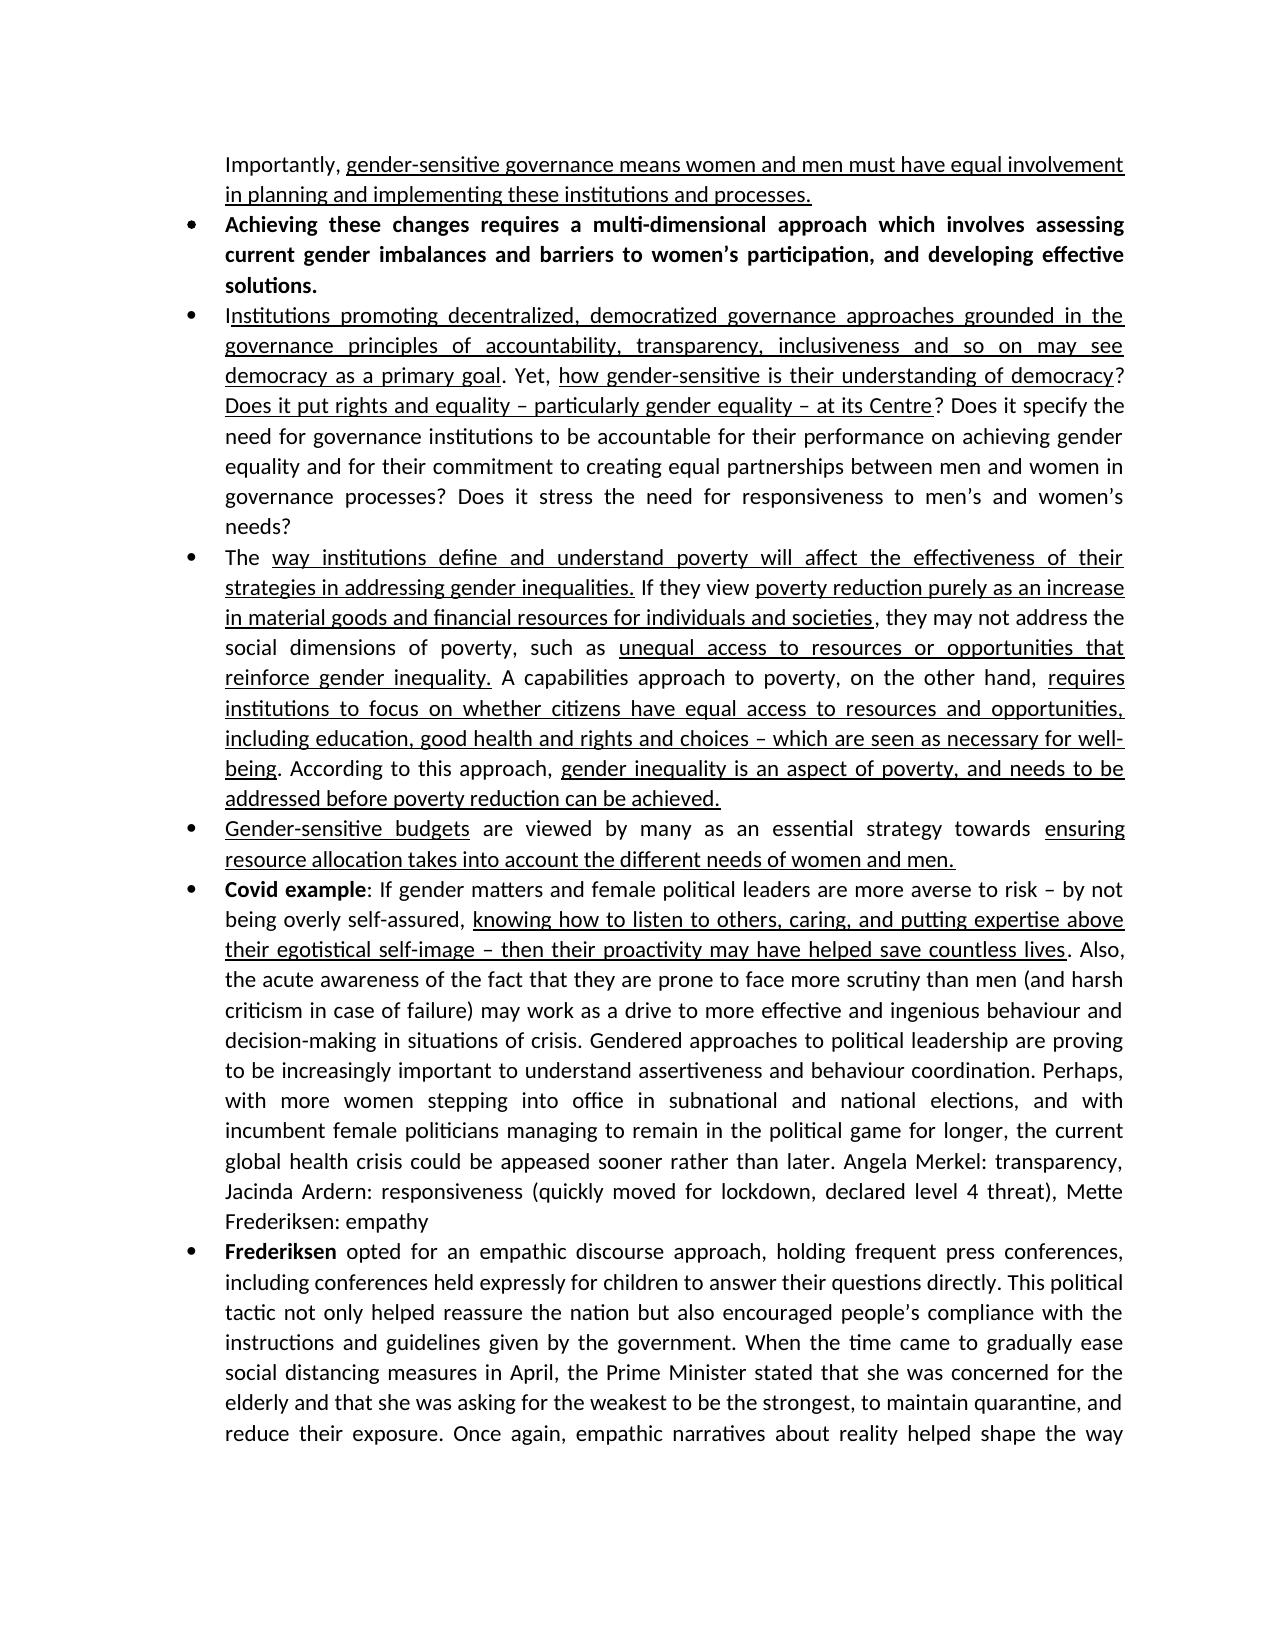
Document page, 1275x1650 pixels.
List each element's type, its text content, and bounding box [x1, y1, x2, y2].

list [187, 150, 1125, 208]
list Institutions promoting decentralized, democratized governance approaches grounded in the governance principles of accountability, transparency, inclusiveness and so on may see democracy as a primary goal. Yet, how gender-sensitive is their understanding of democracy? Does it put rights and equality – particularly gender equality – at its Centre? Does it specify the need for governance institutions to be accountable for their performance on achieving gender equality and for their commitment to creating equal partnerships between men and women in governance processes? Does it stress the need for responsiveness to men’s and women’s needs? [187, 301, 1125, 541]
list Covid example: If gender matters and female political leaders are more averse to risk – by not being overly self-assured, knowing how to listen to others, caring, and putting expertise above their egotistical self-image – then their proactivity may have helped save countless lives. Also, the acute awareness of the fact that they are prone to face more scrutiny than men (and harsh criticism in case of failure) may work as a drive to more effective and ingenious behaviour and decision-making in situations of crisis. Gendered approaches to political leadership are proving to be increasingly important to understand assertiveness and behaviour coordination. Perhaps, with more women stepping into office in subnational and national elections, and with incumbent female politicians managing to remain in the political game for longer, the current global health crisis could be appeased sooner rather than later. Angela Merkel: transparency, Jacinda Ardern: responsiveness (quickly moved for lockdown, declared level 4 threat), Mette Frederiksen: empathy [187, 875, 1125, 1235]
list Gender-sensitive budgets are viewed by many as an essential strategy towards ensuring resource allocation takes into account the different needs of women and men. [187, 814, 1125, 873]
list The way institutions define and understand poverty will affect the effectiveness of their strategies in addressing gender inequalities. If they view poverty reduction purely as an increase in material goods and financial resources for individuals and societies, they may not address the social dimensions of poverty, such as unequal access to resources or opportunities that reinforce gender inequality. A capabilities approach to poverty, on the other hand, requires institutions to focus on whether citizens have equal access to resources and opportunities, including education, good health and rights and choices – which are seen as necessary for well-being. According to this approach, gender inequality is an aspect of poverty, and needs to be addressed before poverty reduction can be achieved. [187, 543, 1125, 812]
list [187, 1237, 1125, 1447]
list Achieving these changes requires a multi-dimensional approach which involves assessing current gender imbalances and barriers to women’s participation, and developing effective solutions. [187, 210, 1125, 299]
